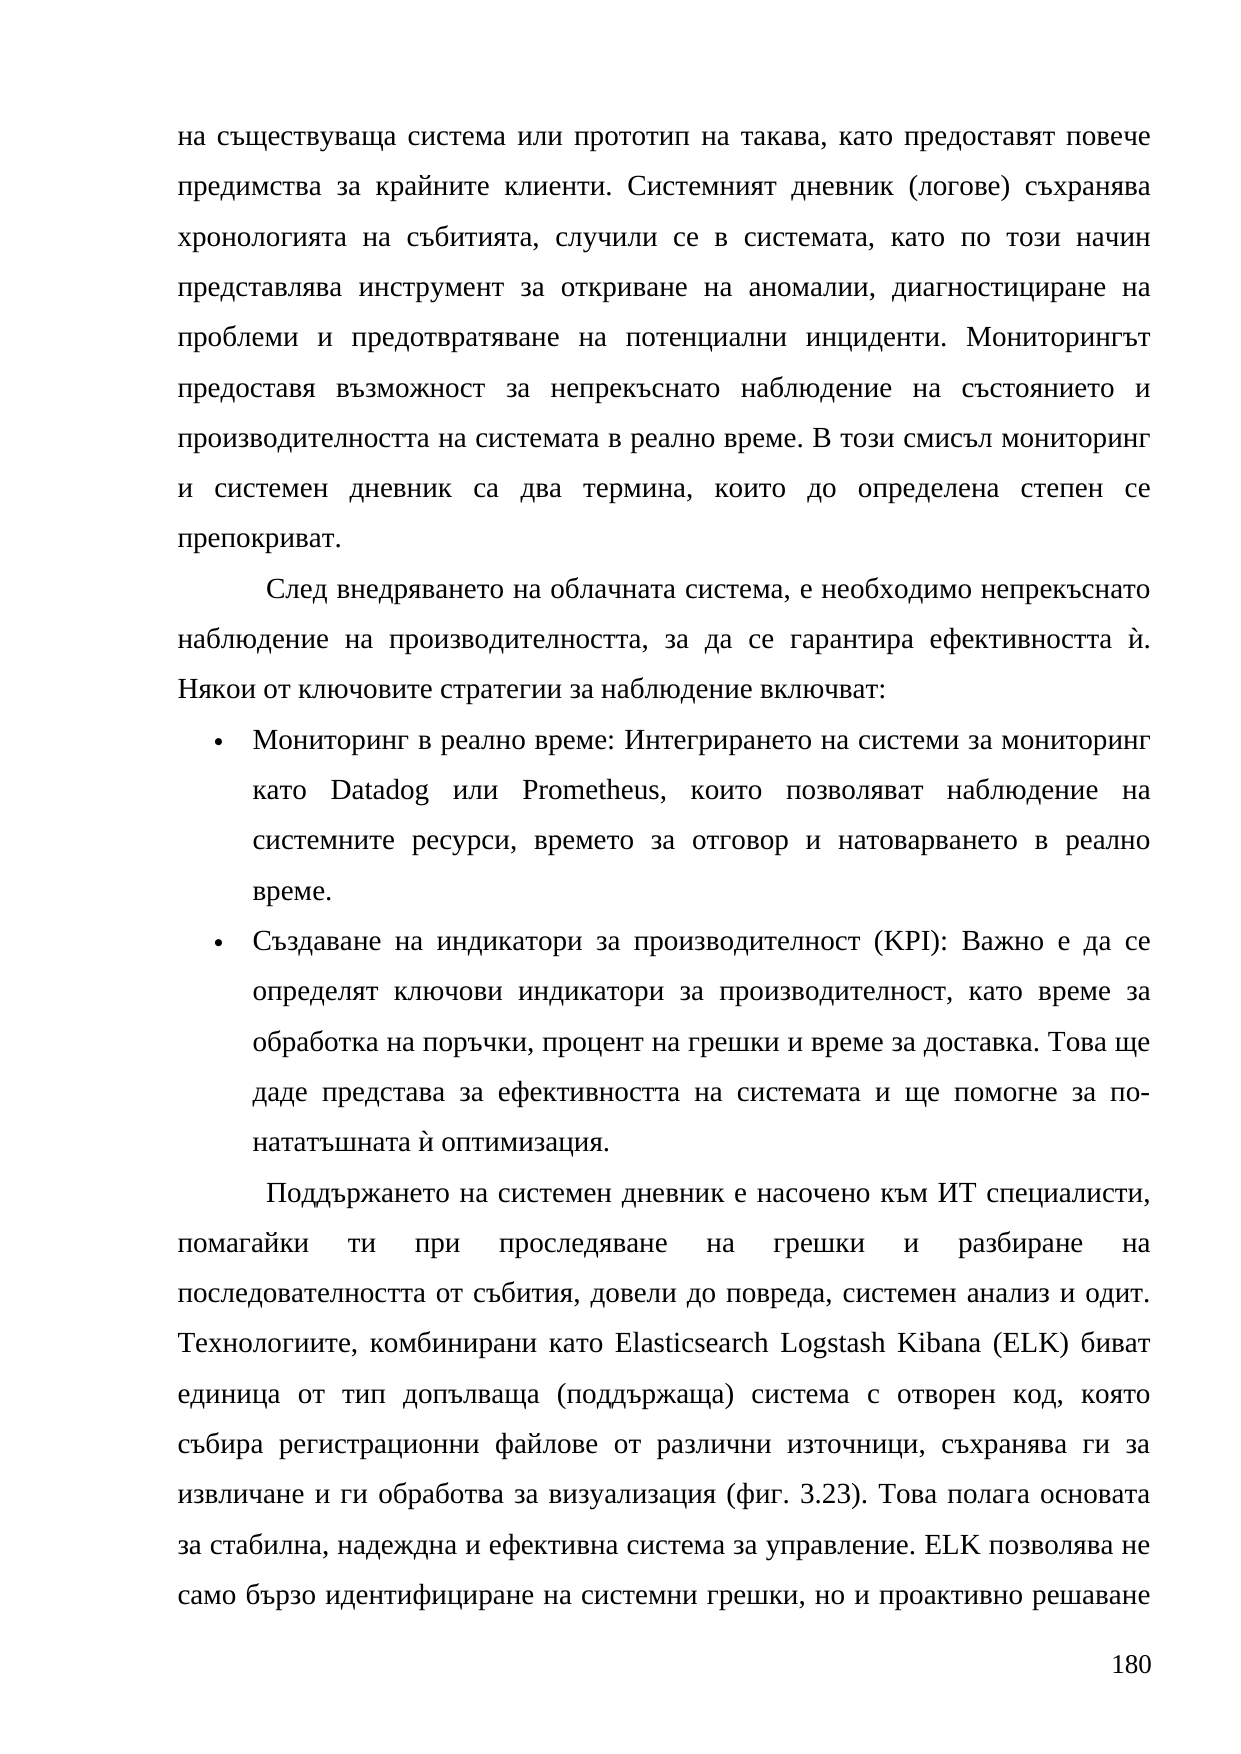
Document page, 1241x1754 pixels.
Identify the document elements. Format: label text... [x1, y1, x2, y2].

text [177, 118, 1152, 554]
list Мониторинг в реално време: Интегрирането на системи за мониторинг като Datadog или Prometheus, които позволяват наблюдение на системните ресурси, времето за отговор и натоварването в реално време. [215, 722, 1152, 906]
list Създаване на индикатори за производителност (KPI): Важно е да се определят ключови индикатори за производителност, като време за обработка на поръчки, процент на грешки и време за доставка. Това ще даде представа за ефективността на системата и ще помогне за по-нататъшната ѝ оптимизация. [215, 923, 1152, 1158]
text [177, 1175, 1152, 1611]
text След внедряването на облачната система, е необходимо непрекъснато наблюдение на производителността, за да се гарантира ефективността ѝ. Някои от ключовите стратегии за наблюдение включват: [177, 571, 1152, 705]
